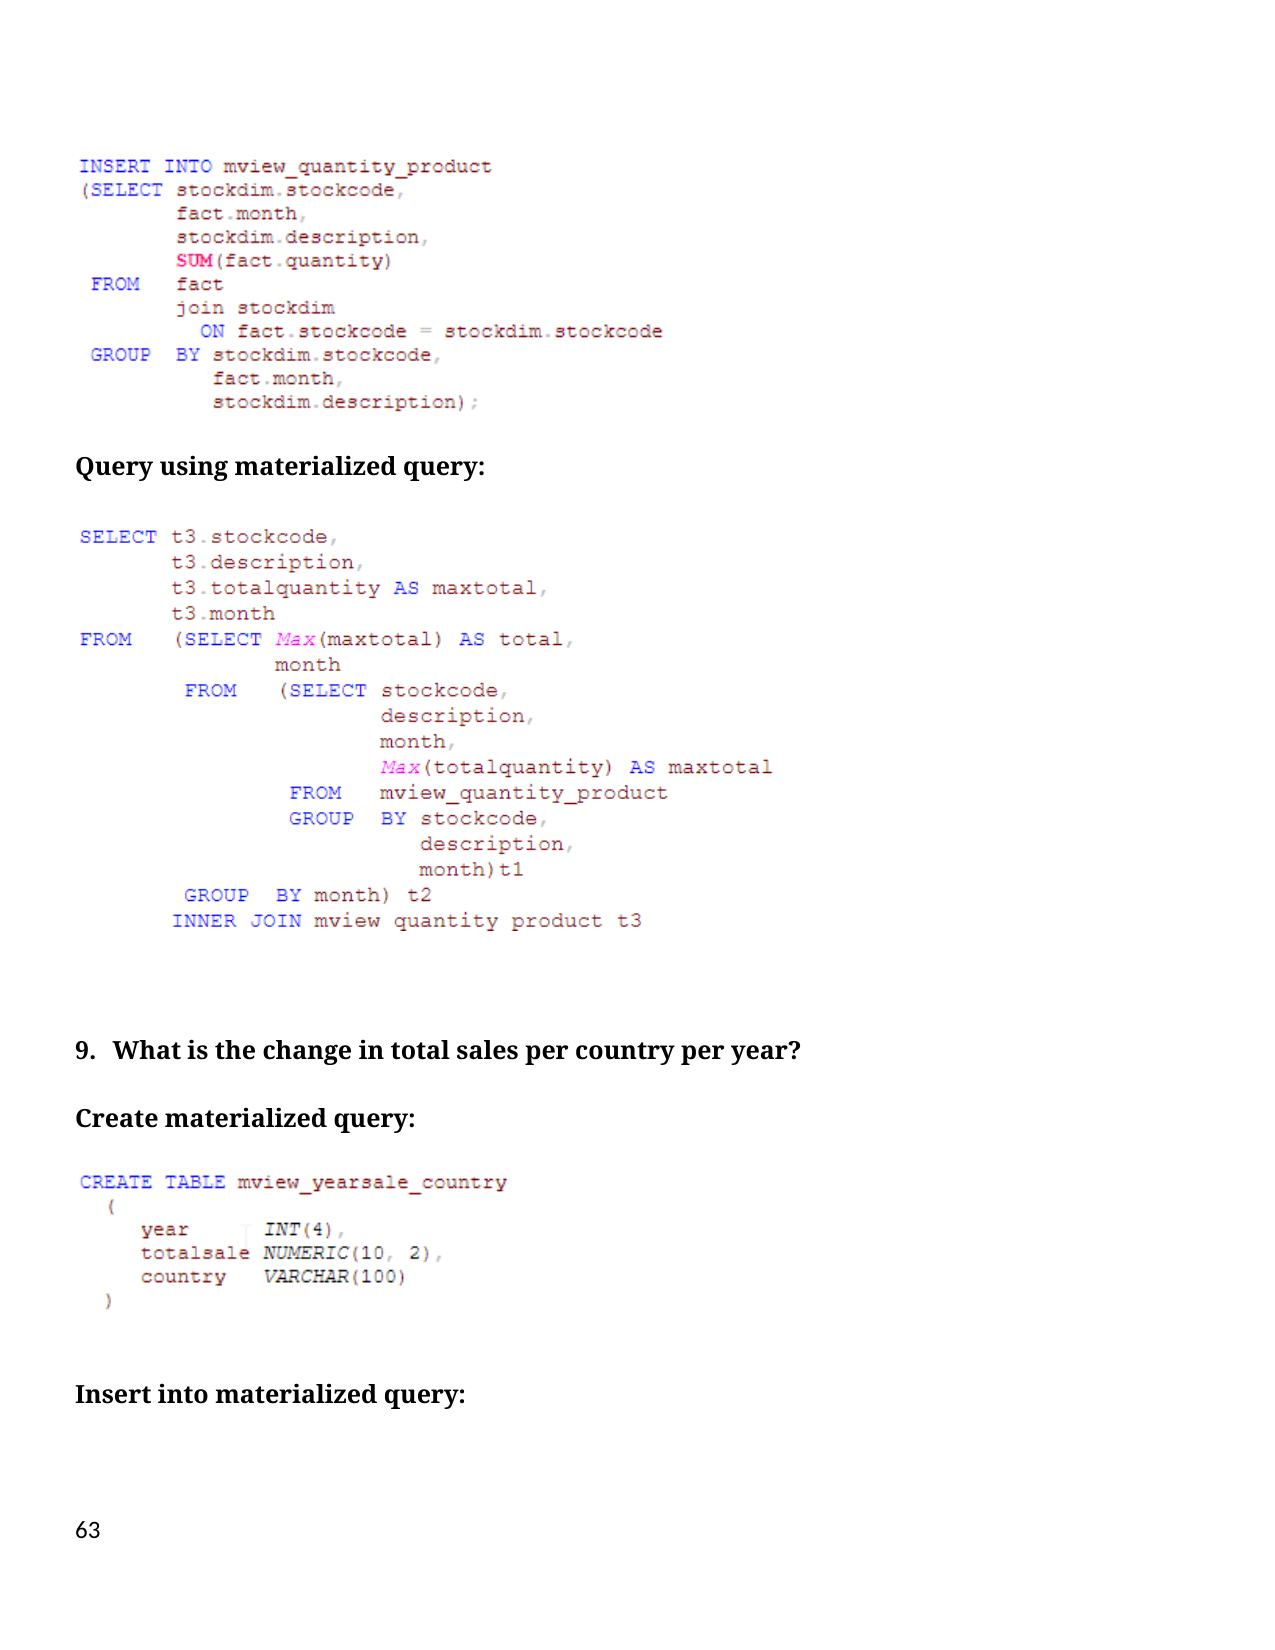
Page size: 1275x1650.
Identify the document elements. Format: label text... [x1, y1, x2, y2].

list What is the change in total sales per country per year? [75, 1032, 1191, 1067]
text Insert into materialized query: [75, 1377, 1191, 1411]
text Query using materialized query: [75, 448, 1191, 482]
picture [75, 516, 898, 931]
text Create materialized query: [75, 1101, 1191, 1135]
picture [75, 1168, 693, 1377]
picture [75, 150, 968, 449]
